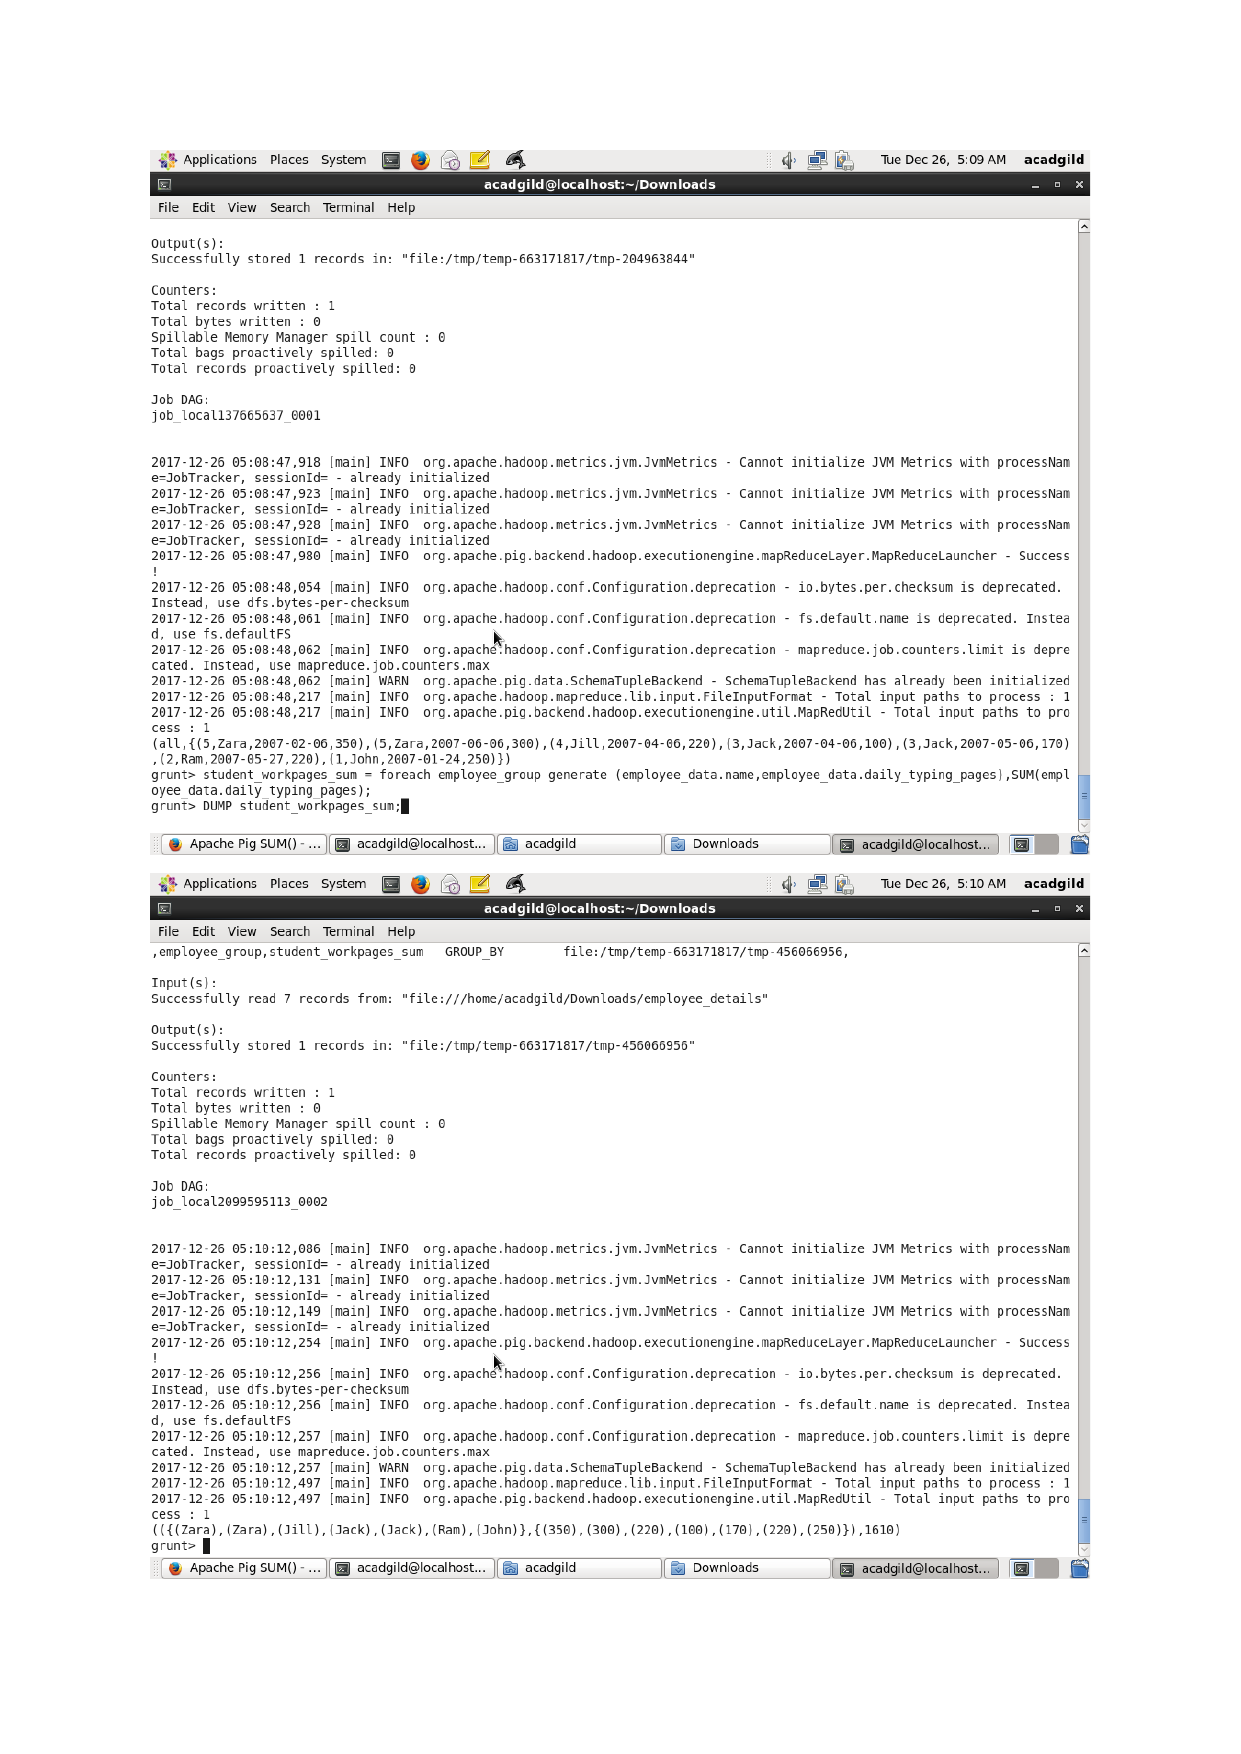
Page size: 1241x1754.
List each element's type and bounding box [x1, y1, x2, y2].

picture [150, 873, 1091, 1579]
picture [150, 150, 1091, 855]
